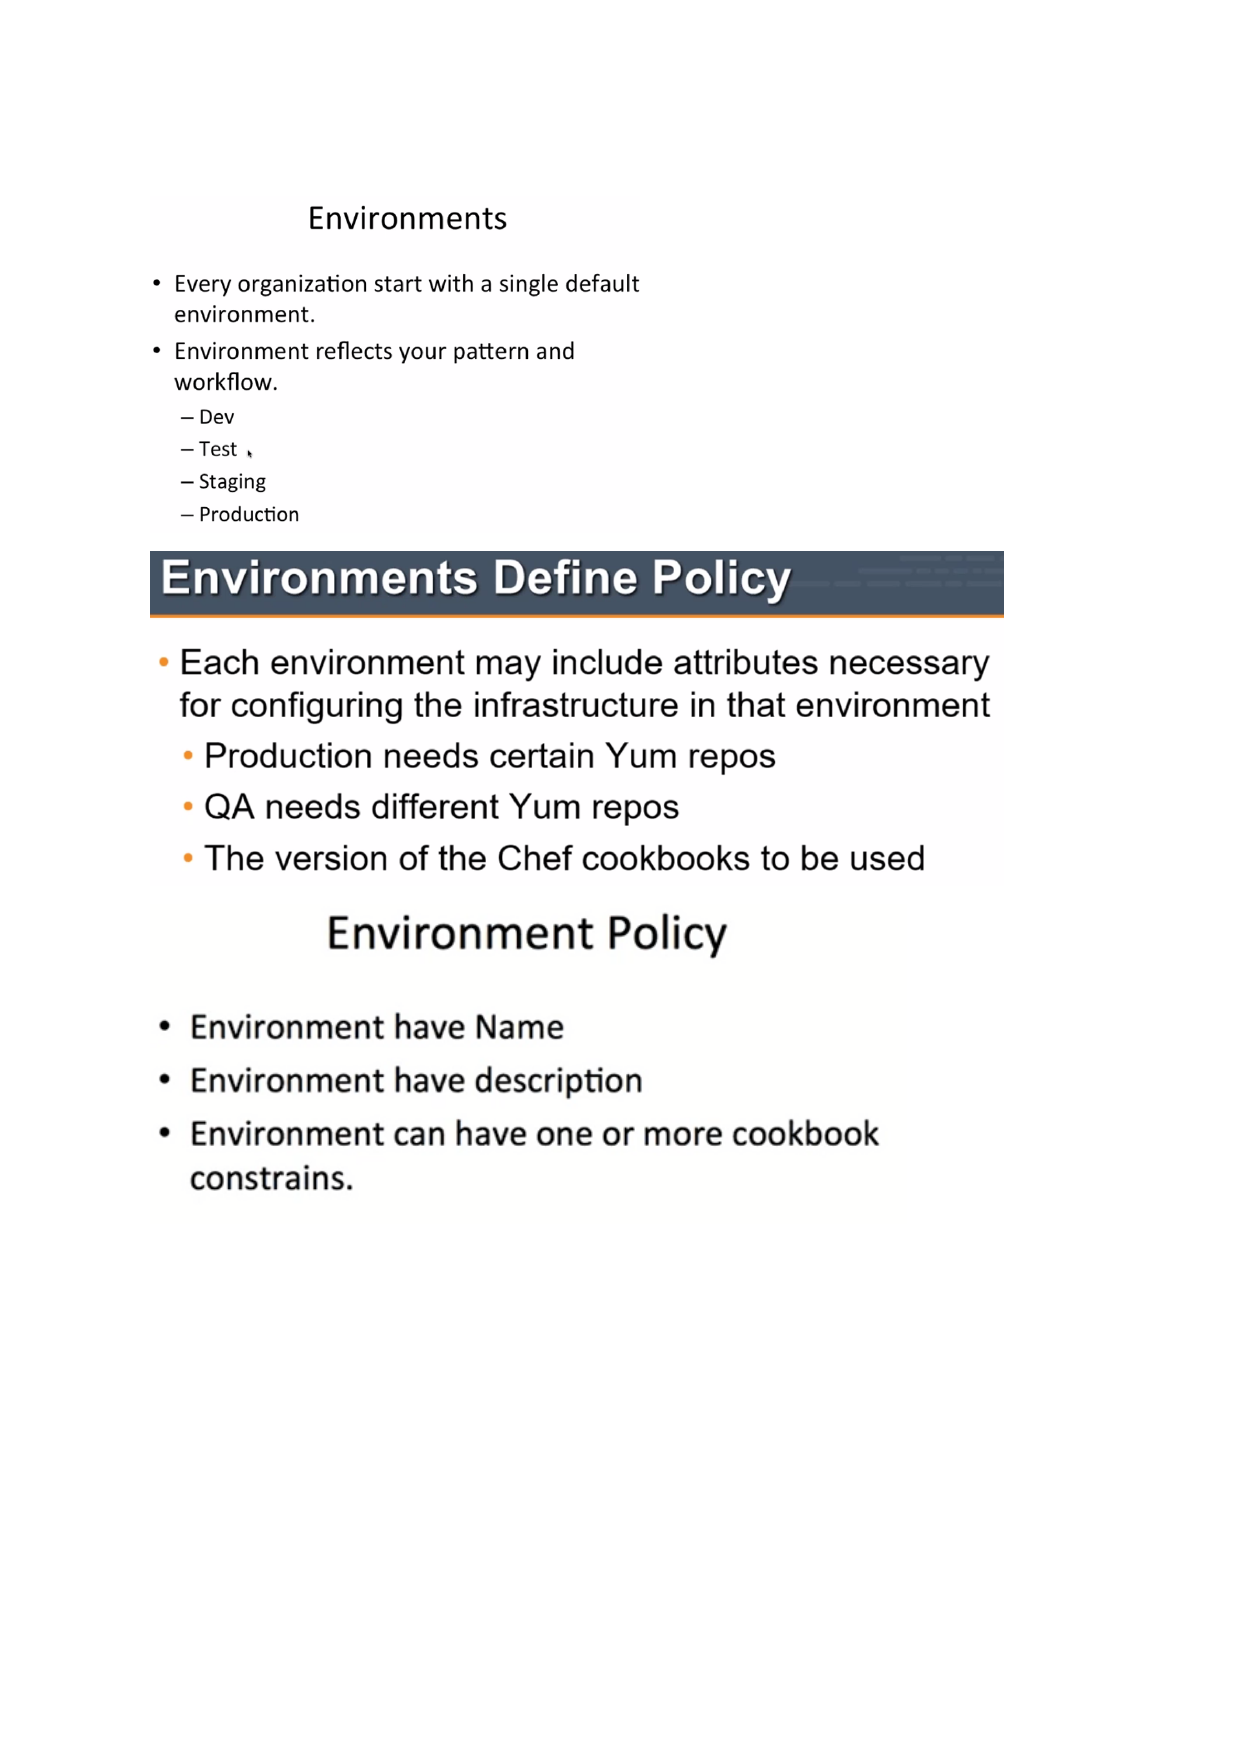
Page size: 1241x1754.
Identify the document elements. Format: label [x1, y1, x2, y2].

picture [150, 551, 1004, 886]
picture [150, 904, 908, 1224]
picture [150, 196, 641, 533]
